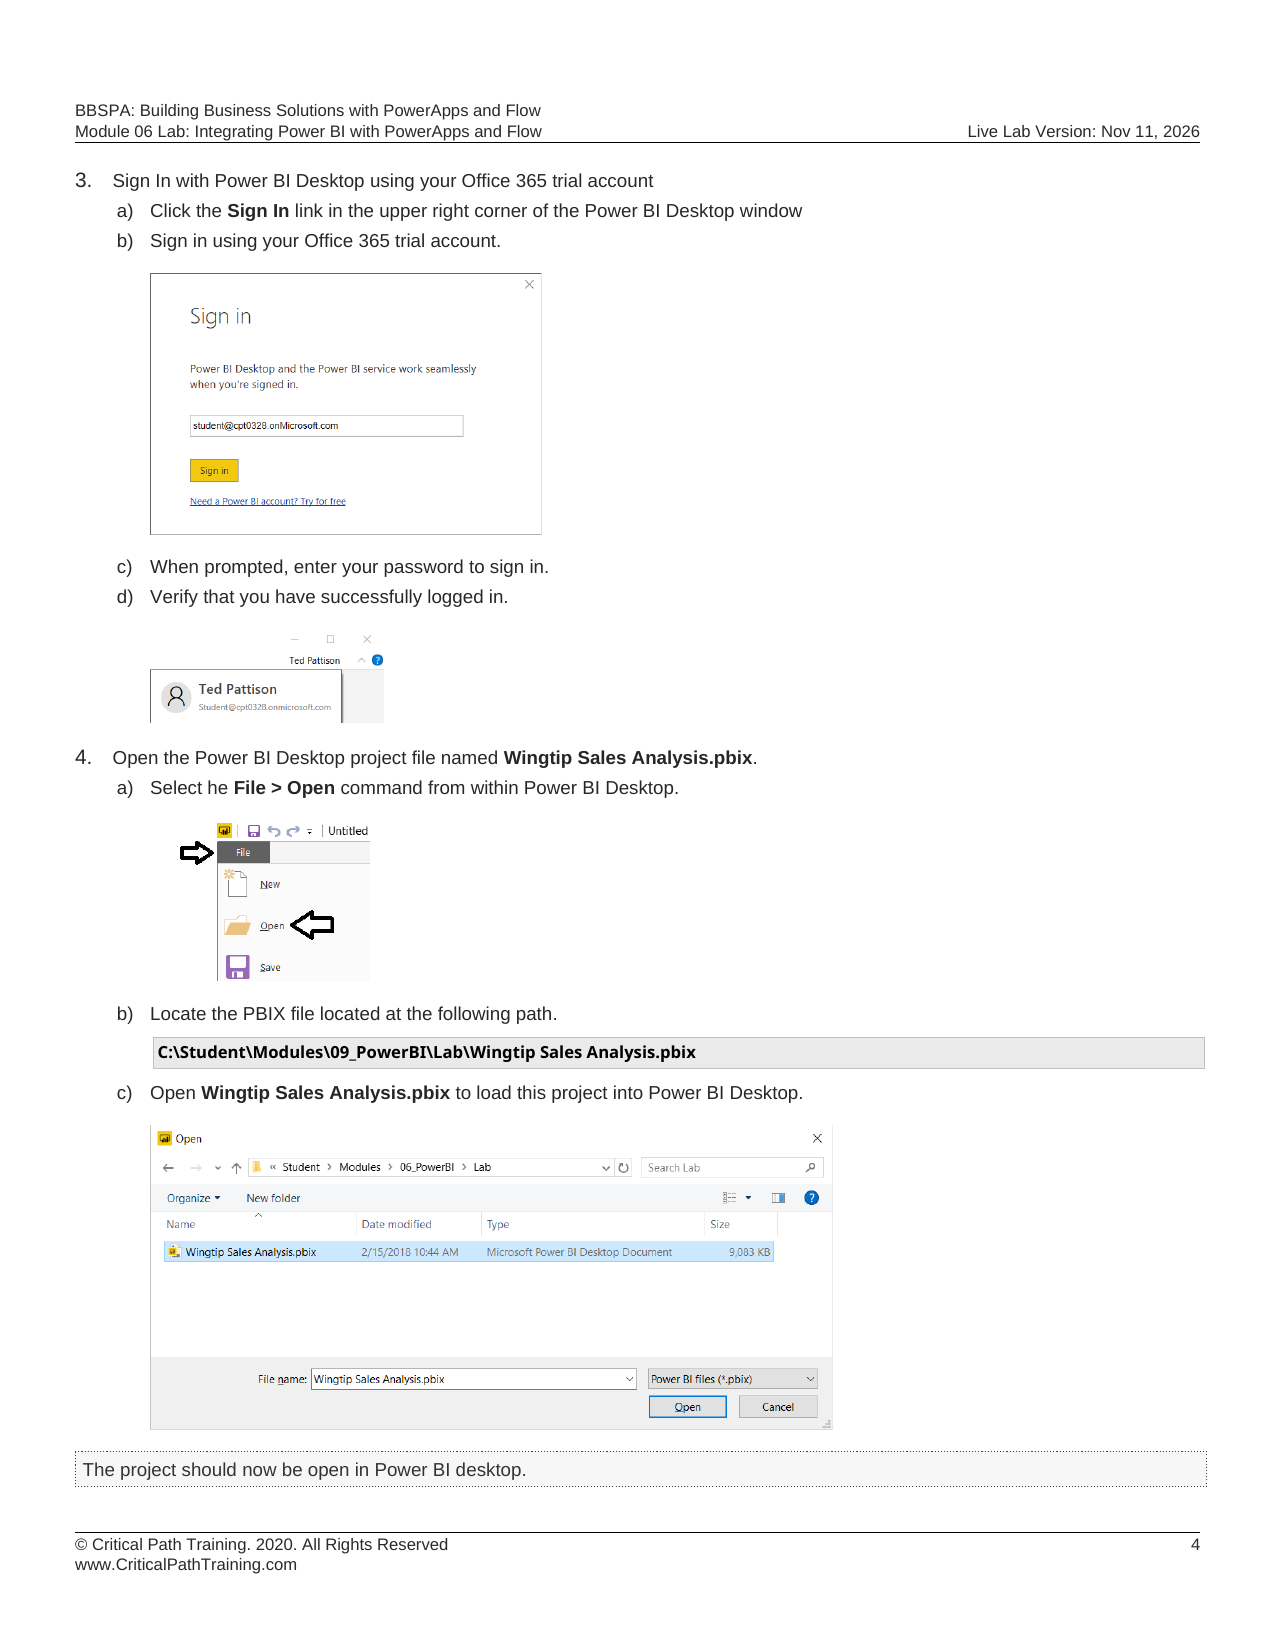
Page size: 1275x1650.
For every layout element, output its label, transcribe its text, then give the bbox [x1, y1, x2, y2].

picture [150, 820, 371, 981]
text Open Wingtip Sales Analysis.pbix to load this project into Power BI Desktop. [117, 1081, 1200, 1103]
text Select he File > Open command from within Power BI Desktop. [117, 777, 1200, 798]
picture [150, 629, 384, 723]
text Locate the PBIX file located at the following path. [117, 1003, 1200, 1024]
text Verify that you have successfully logged in. [117, 586, 1200, 608]
text C:\Student\Modules\09_PowerBI\Lab\Wingtip Sales Analysis.pbix [154, 1038, 1204, 1068]
picture [150, 1125, 833, 1430]
text The project should now be open in Power BI desktop. [75, 1451, 1207, 1487]
picture [150, 273, 542, 535]
text Sign in using your Office 365 trial account. [117, 230, 1200, 251]
text Click the Sign In link in the upper right corner of the Power BI Desktop window [117, 200, 1200, 222]
text Sign In with Power BI Desktop using your Office 365 trial account [75, 168, 1200, 192]
text Open the Power BI Desktop project file named Wingtip Sales Analysis.pbix. [75, 744, 1200, 768]
text When prompted, enter your password to sign in. [117, 556, 1200, 578]
